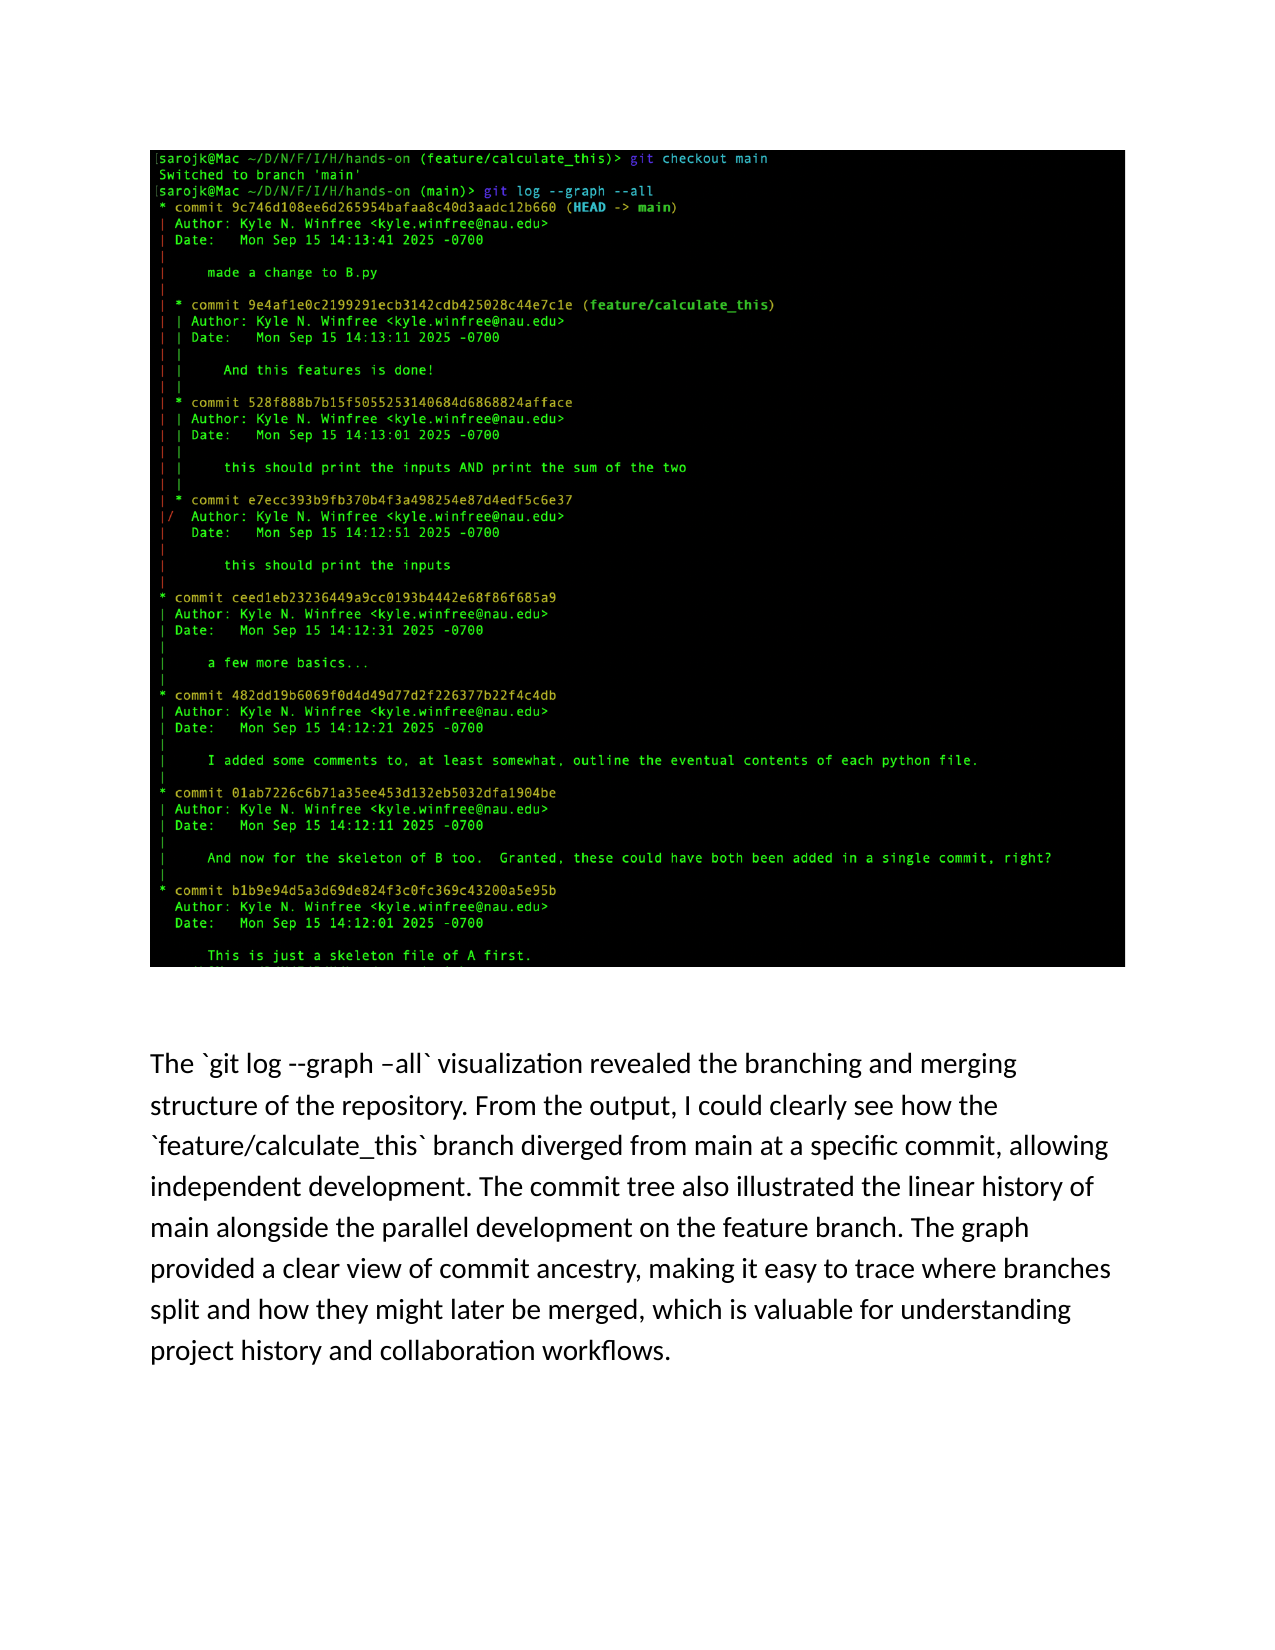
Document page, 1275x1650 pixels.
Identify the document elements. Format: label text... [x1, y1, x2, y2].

picture [150, 150, 1125, 967]
text The `git log --graph –all` visualization revealed the branching and merging structure of the repository. From the output, I could clearly see how the `feature/calculate_this` branch diverged from main at a specific commit, allowing independent development. The commit tree also illustrated the linear history of main alongside the parallel development on the feature branch. The graph provided a clear view of commit ancestry, making it easy to trace where branches split and how they might later be merged, which is valuable for understanding project history and collaboration workflows. [150, 1046, 1125, 1368]
